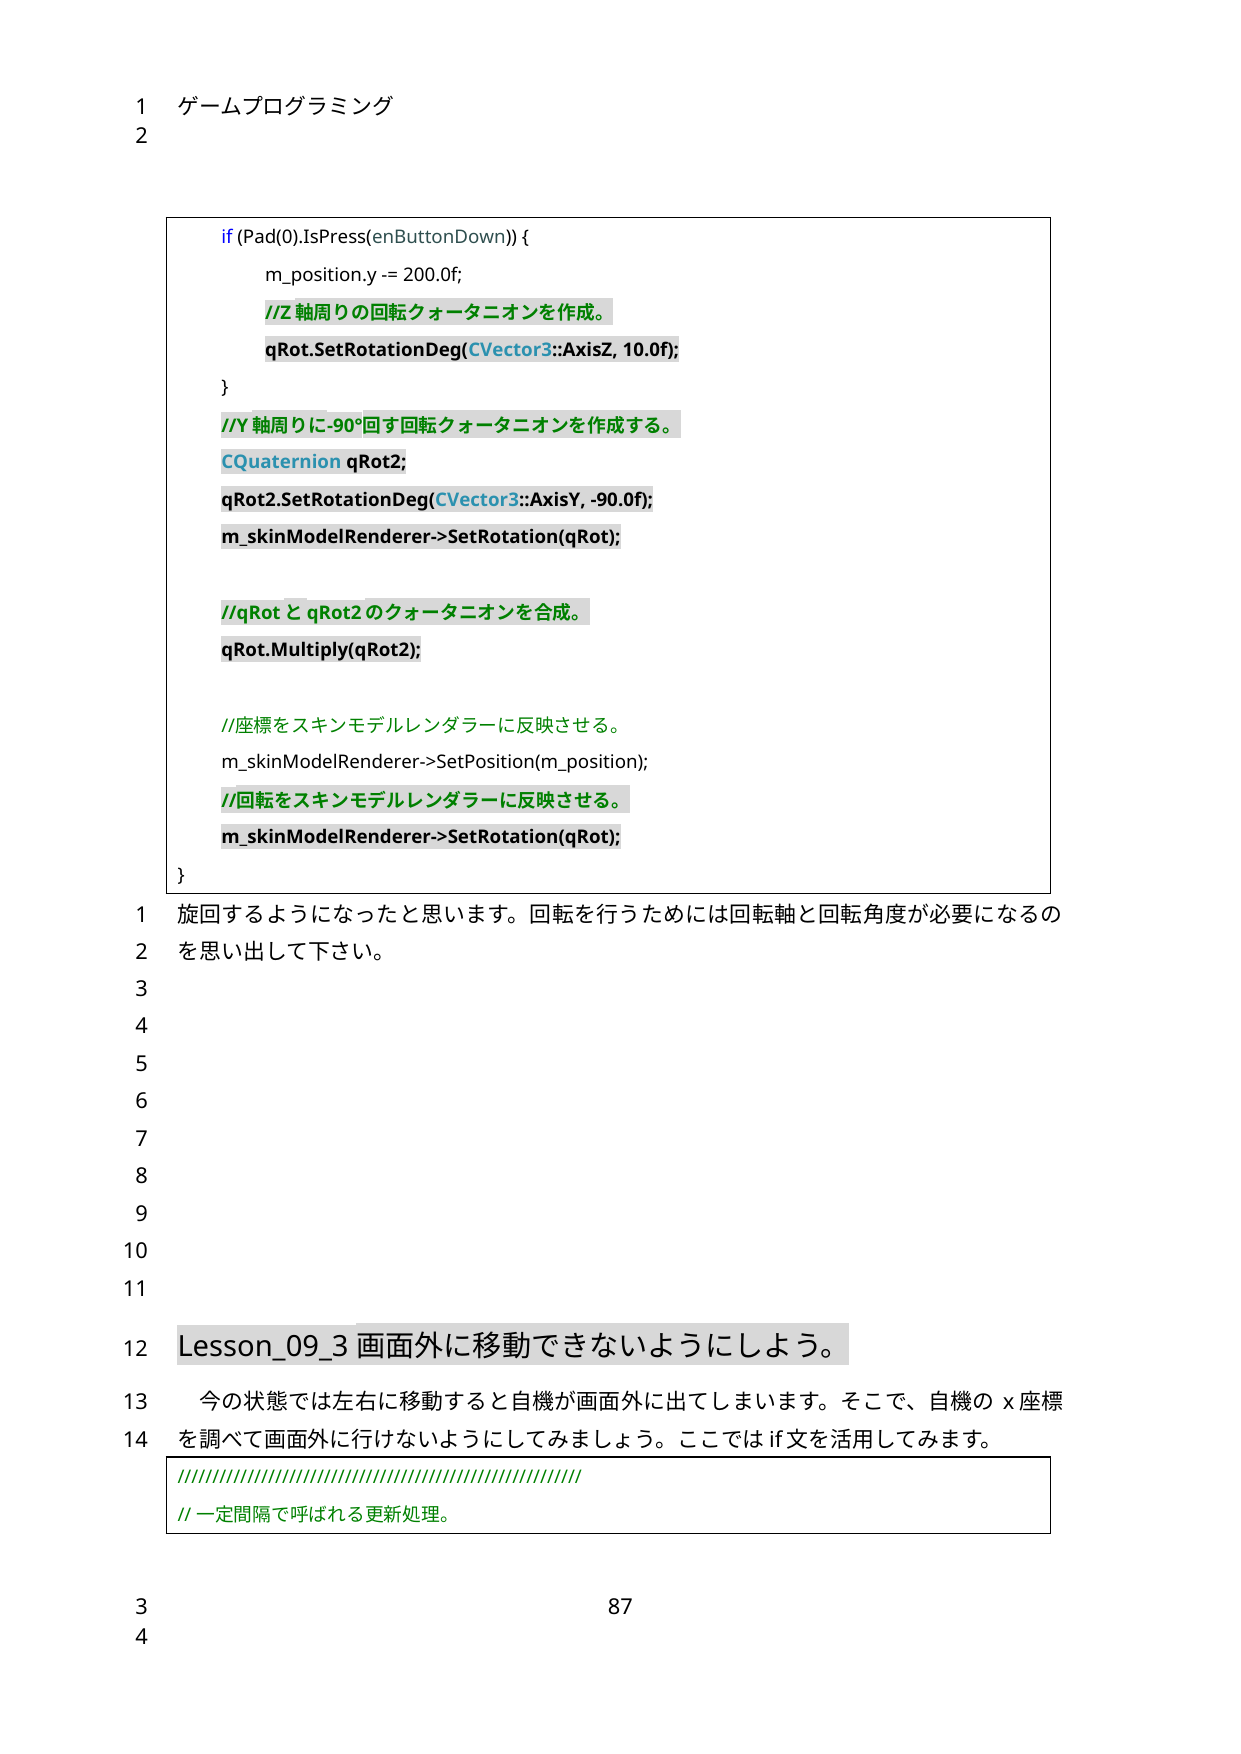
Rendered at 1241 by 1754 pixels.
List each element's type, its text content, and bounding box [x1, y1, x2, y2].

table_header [167, 218, 1050, 893]
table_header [167, 1458, 1050, 1532]
text 今の状態では左右に移動すると自機が画面外に出てしまいます。そこで、自機のx座標を調べて画面外に行けないようにしてみましょう。ここではif文を活用してみます。 [177, 1381, 1063, 1456]
subtitle Lesson_09_3 画面外に移動できないようにしよう。 [177, 1306, 1063, 1381]
text 旋回するようになったと思います。回転を行うためには回転軸と回転角度が必要になるのを思い出して下さい。 [177, 894, 1063, 969]
